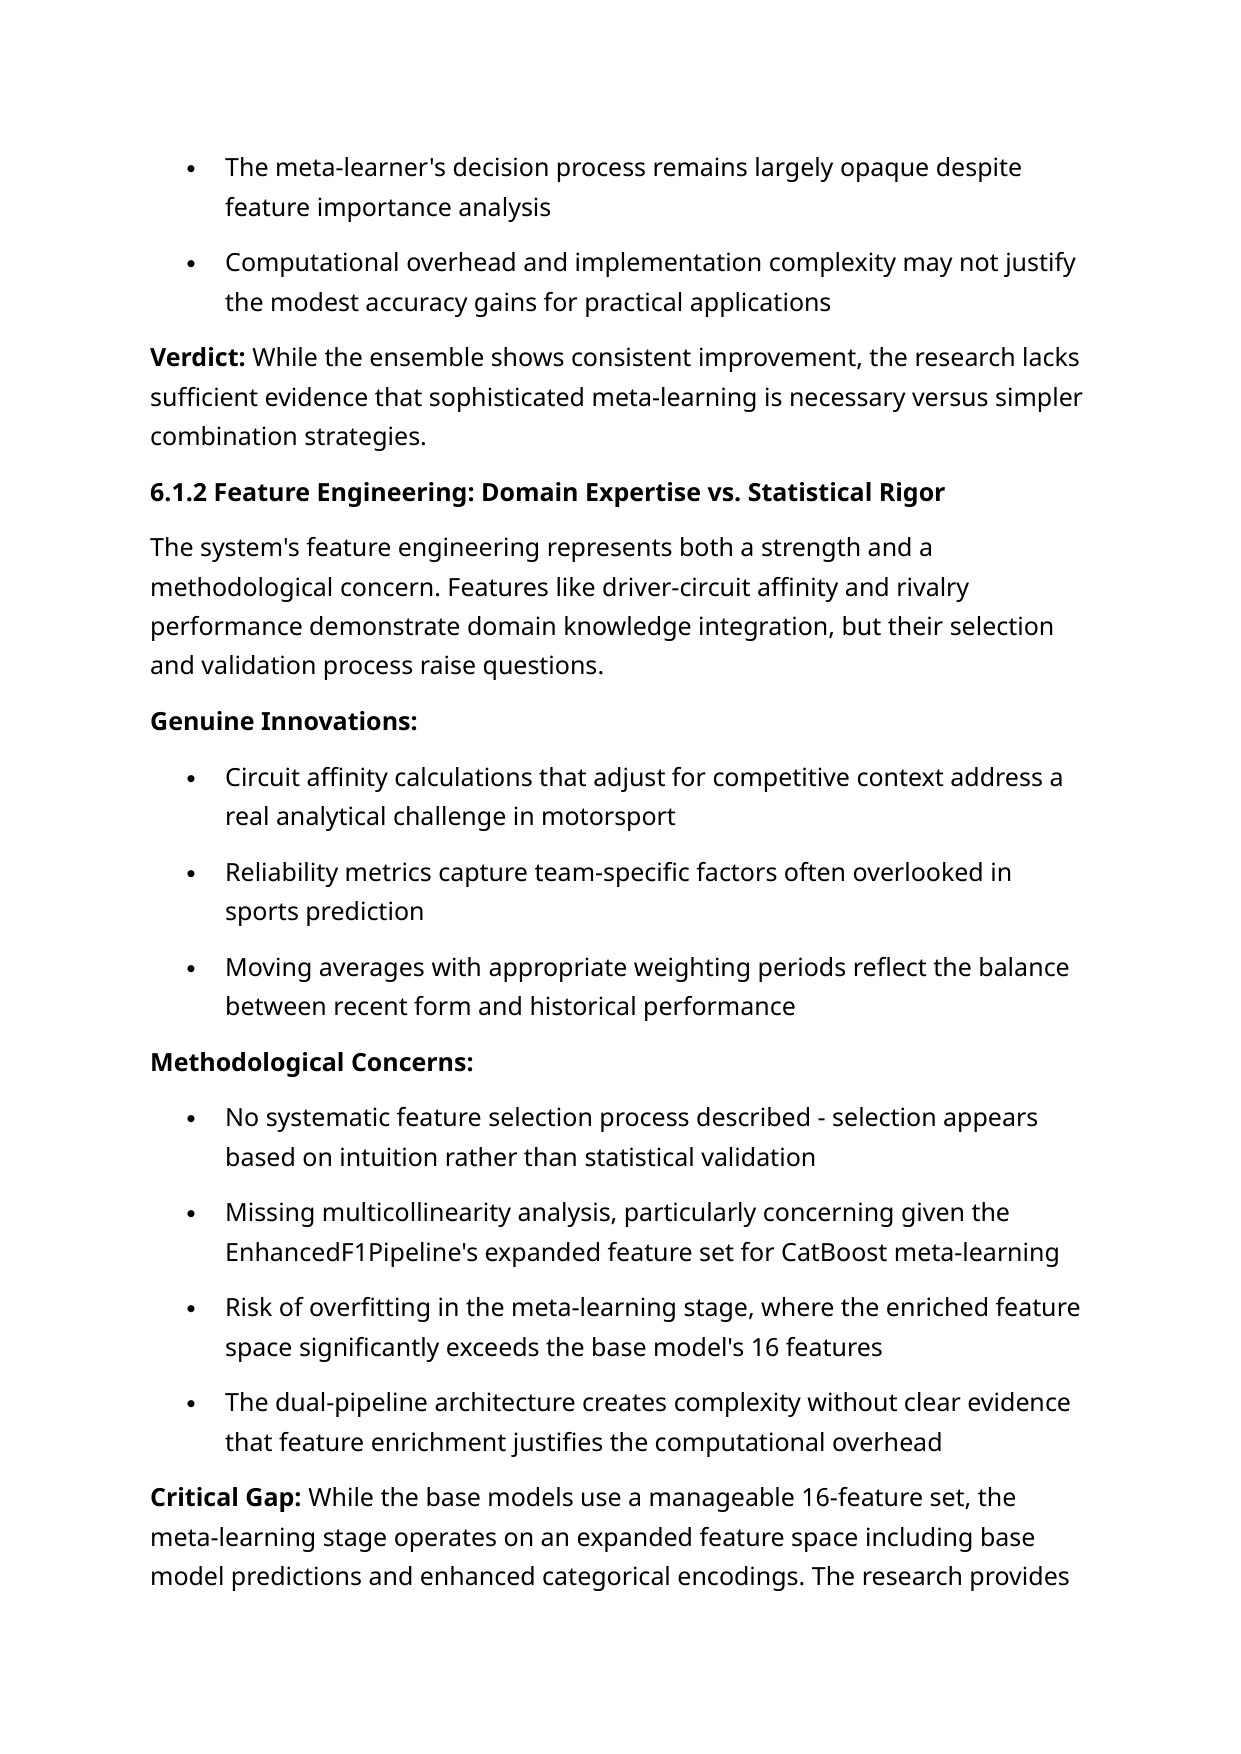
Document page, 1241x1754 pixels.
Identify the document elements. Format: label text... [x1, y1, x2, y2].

list No systematic feature selection process described - selection appears based on intuition rather than statistical validation [187, 1100, 1090, 1173]
list Circuit affinity calculations that adjust for competitive context address a real analytical challenge in motorsport [187, 759, 1090, 832]
text Genuine Innovations: [150, 703, 1090, 737]
list Risk of overfitting in the meta-learning stage, where the enriched feature space significantly exceeds the base model's 16 features [187, 1290, 1090, 1363]
list The meta-learner's decision process remains largely opaque despite feature importance analysis [187, 150, 1090, 223]
list The dual-pipeline architecture creates complexity without clear evidence that feature enrichment justifies the computational overhead [187, 1385, 1090, 1458]
list Reliability metrics capture team-specific factors often overlooked in sports prediction [187, 854, 1090, 927]
list Computational overhead and implementation complexity may not justify the modest accuracy gains for practical applications [187, 245, 1090, 318]
list Moving averages with appropriate weighting periods reflect the balance between recent form and historical performance [187, 949, 1090, 1022]
text 6.1.2 Feature Engineering: Domain Expertise vs. Statistical Rigor [150, 474, 1090, 508]
text Verdict: While the ensemble shows consistent improvement, the research lacks sufficient evidence that sophisticated meta-learning is necessary versus simpler combination strategies. [150, 340, 1090, 452]
text The system's feature engineering represents both a strength and a methodological concern. Features like driver-circuit affinity and rivalry performance demonstrate domain knowledge integration, but their selection and validation process raise questions. [150, 530, 1090, 682]
text Methodological Concerns: [150, 1044, 1090, 1078]
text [150, 1480, 1090, 1592]
list Missing multicollinearity analysis, particularly concerning given the EnhancedF1Pipeline's expanded feature set for CatBoost meta-learning [187, 1195, 1090, 1268]
